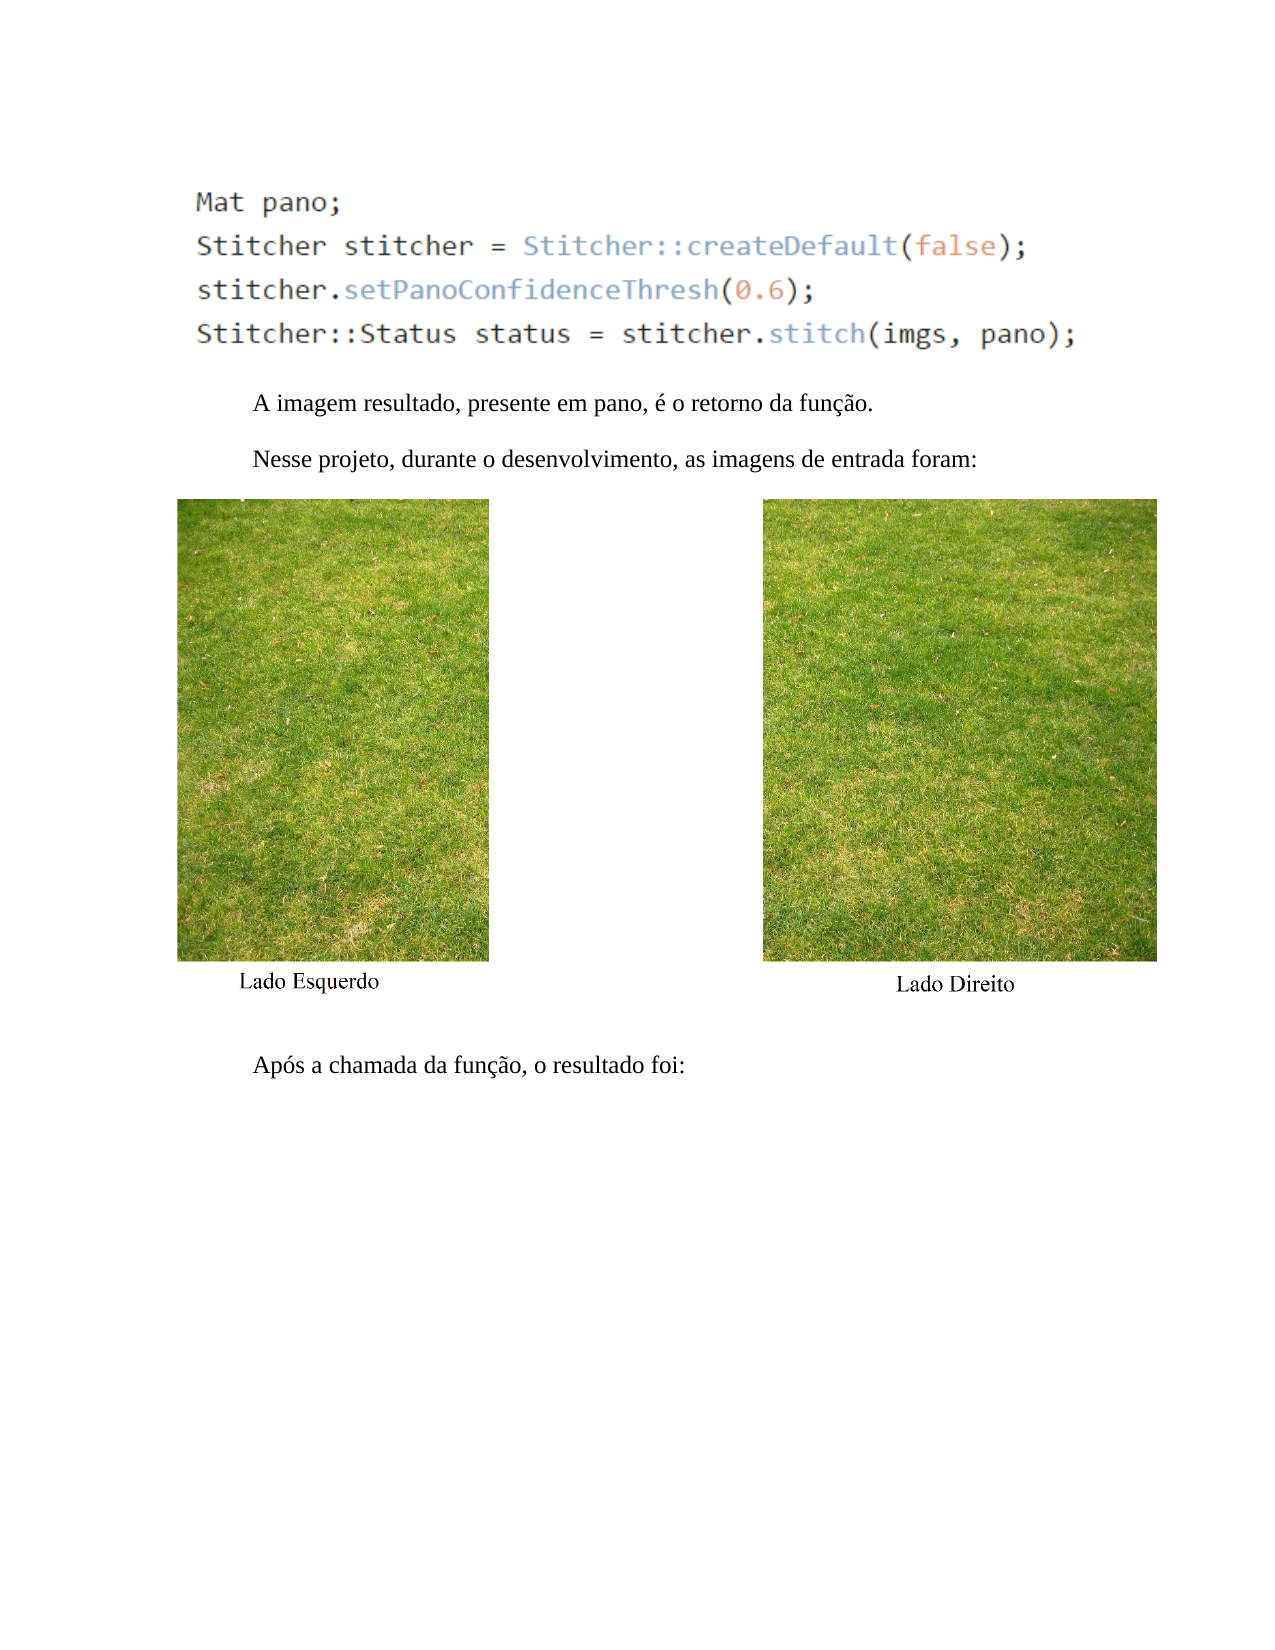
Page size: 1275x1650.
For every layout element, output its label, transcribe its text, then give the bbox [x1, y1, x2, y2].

picture [177, 177, 1093, 362]
text Nesse projeto, durante o desenvolvimento, as imagens de entrada foram: [177, 444, 1157, 473]
picture [177, 499, 1157, 1024]
text Após a chamada da função, o resultado foi: [177, 1051, 1157, 1079]
text A imagem resultado, presente em pano, é o retorno da função. [177, 388, 1157, 417]
